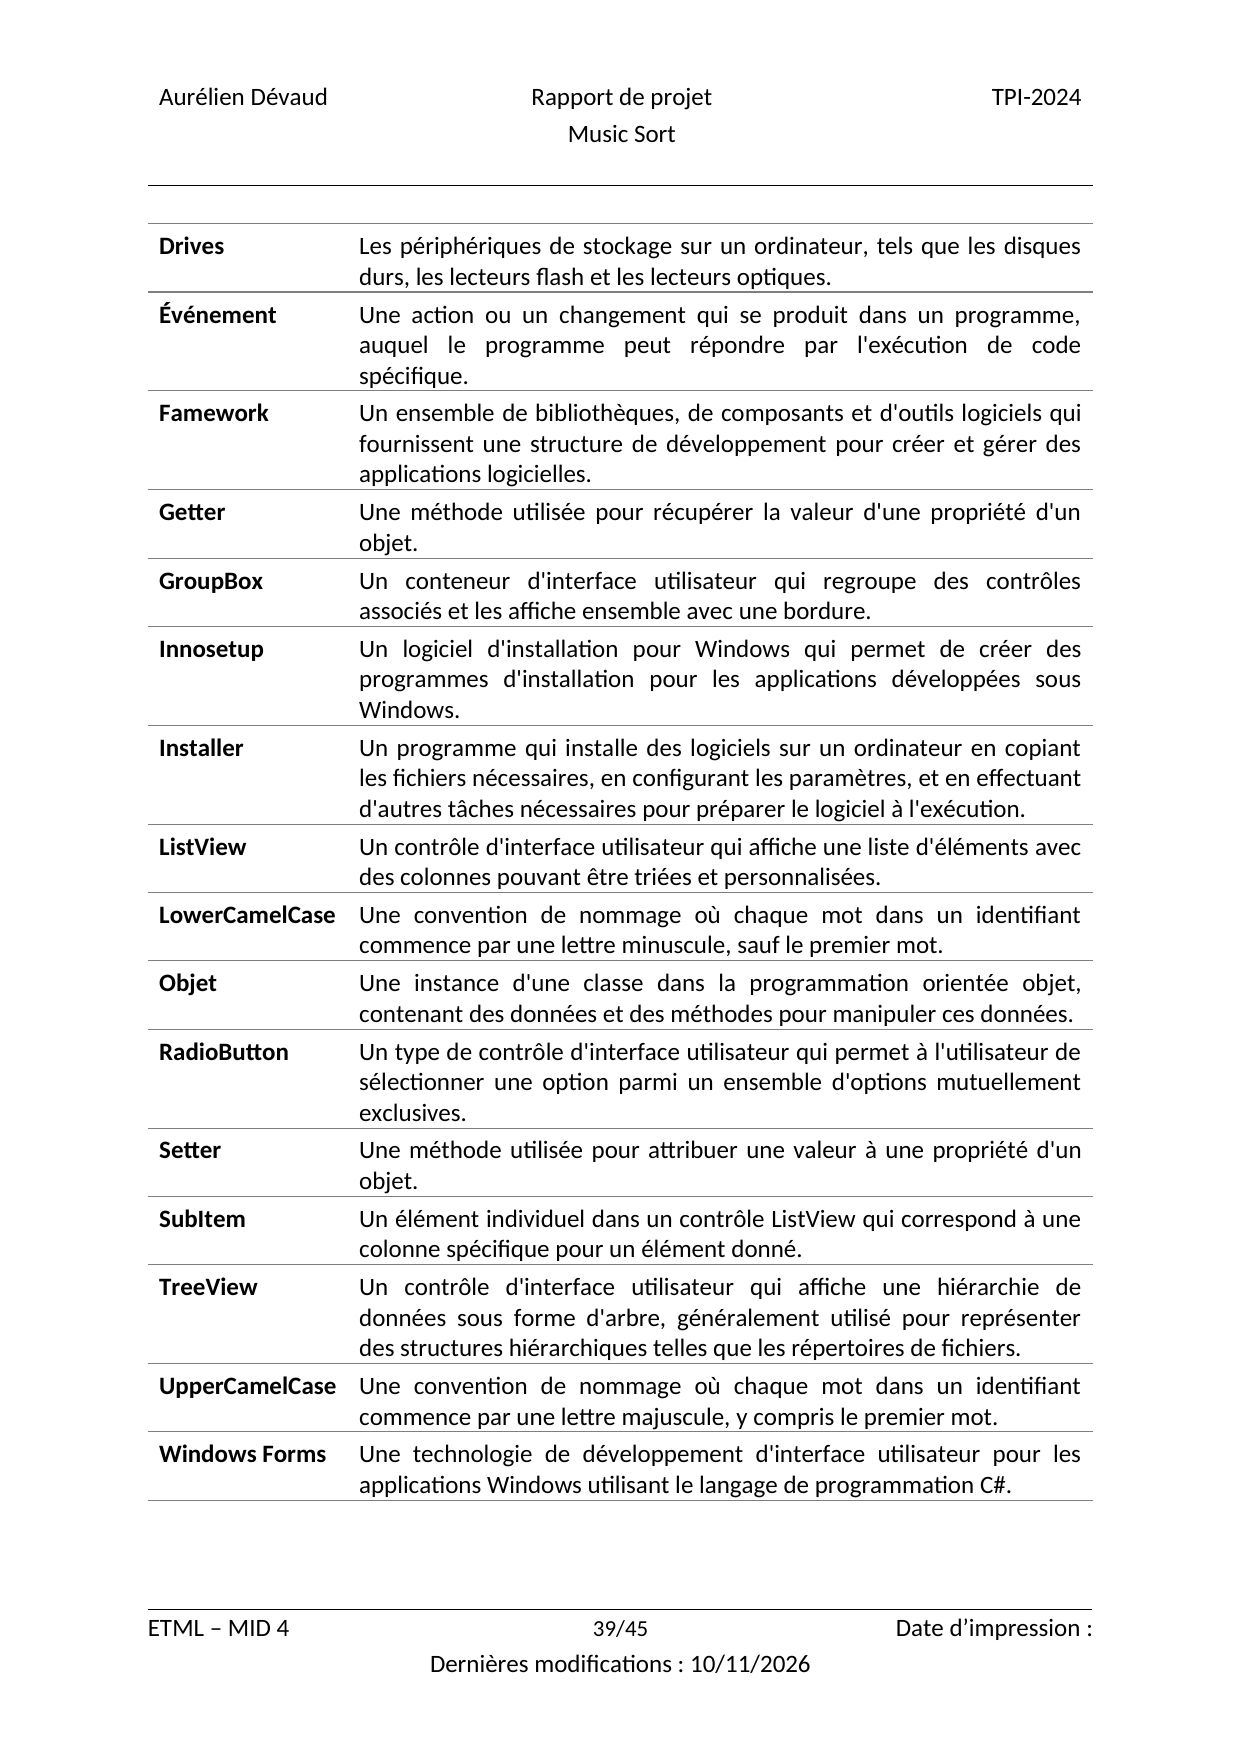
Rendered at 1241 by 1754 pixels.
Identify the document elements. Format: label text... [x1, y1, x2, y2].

table_cell Un logiciel d'installation pour Windows qui permet de créer des programmes d'installation pour les applications développées sous Windows. [348, 627, 1092, 725]
table_cell Objet [148, 961, 348, 1028]
table_cell GroupBox [148, 559, 348, 626]
table_cell Installer [148, 726, 348, 823]
table_cell Une instance d'une classe dans la programmation orientée objet, contenant des données et des méthodes pour manipuler ces données. [348, 961, 1092, 1028]
table_cell Un contrôle d'interface utilisateur qui affiche une liste d'éléments avec des colonnes pouvant être triées et personnalisées. [348, 825, 1092, 892]
table_cell Une convention de nommage où chaque mot dans un identifiant commence par une lettre majuscule, y compris le premier mot. [348, 1364, 1092, 1431]
table_cell Un ensemble de bibliothèques, de composants et d'outils logiciels qui fournissent une structure de développement pour créer et gérer des applications logicielles. [348, 391, 1092, 489]
table_cell Un conteneur d'interface utilisateur qui regroupe des contrôles associés et les affiche ensemble avec une bordure. [348, 559, 1092, 626]
table_cell ListView [148, 825, 348, 892]
table_cell Une technologie de développement d'interface utilisateur pour les applications Windows utilisant le langage de programmation C#. [348, 1432, 1092, 1499]
table_cell Une méthode utilisée pour récupérer la valeur d'une propriété d'un objet. [348, 490, 1092, 557]
table_cell SubItem [148, 1197, 348, 1264]
table_cell Getter [148, 490, 348, 557]
table_cell Un type de contrôle d'interface utilisateur qui permet à l'utilisateur de sélectionner une option parmi un ensemble d'options mutuellement exclusives. [348, 1030, 1092, 1127]
table_cell Une convention de nommage où chaque mot dans un identifiant commence par une lettre minuscule, sauf le premier mot. [348, 893, 1092, 960]
table_cell Famework [148, 391, 348, 489]
table_cell Drives [148, 224, 348, 291]
table_cell Une action ou un changement qui se produit dans un programme, auquel le programme peut répondre par l'exécution de code spécifique. [348, 293, 1092, 390]
table_cell Setter [148, 1129, 348, 1196]
table_cell TreeView [148, 1265, 348, 1363]
table_cell Les périphériques de stockage sur un ordinateur, tels que les disques durs, les lecteurs flash et les lecteurs optiques. [348, 224, 1092, 291]
table_cell Un contrôle d'interface utilisateur qui affiche une hiérarchie de données sous forme d'arbre, généralement utilisé pour représenter des structures hiérarchiques telles que les répertoires de fichiers. [348, 1265, 1092, 1363]
table_cell Innosetup [148, 627, 348, 725]
table_cell Une méthode utilisée pour attribuer une valeur à une propriété d'un objet. [348, 1129, 1092, 1196]
table_cell RadioButton [148, 1030, 348, 1127]
table_cell UpperCamelCase [148, 1364, 348, 1431]
table_cell Un programme qui installe des logiciels sur un ordinateur en copiant les fichiers nécessaires, en configurant les paramètres, et en effectuant d'autres tâches nécessaires pour préparer le logiciel à l'exécution. [348, 726, 1092, 823]
table_cell Événement [148, 293, 348, 390]
table_cell Un élément individuel dans un contrôle ListView qui correspond à une colonne spécifique pour un élément donné. [348, 1197, 1092, 1264]
table_cell LowerCamelCase [148, 893, 348, 960]
table_cell Windows Forms [148, 1432, 348, 1499]
